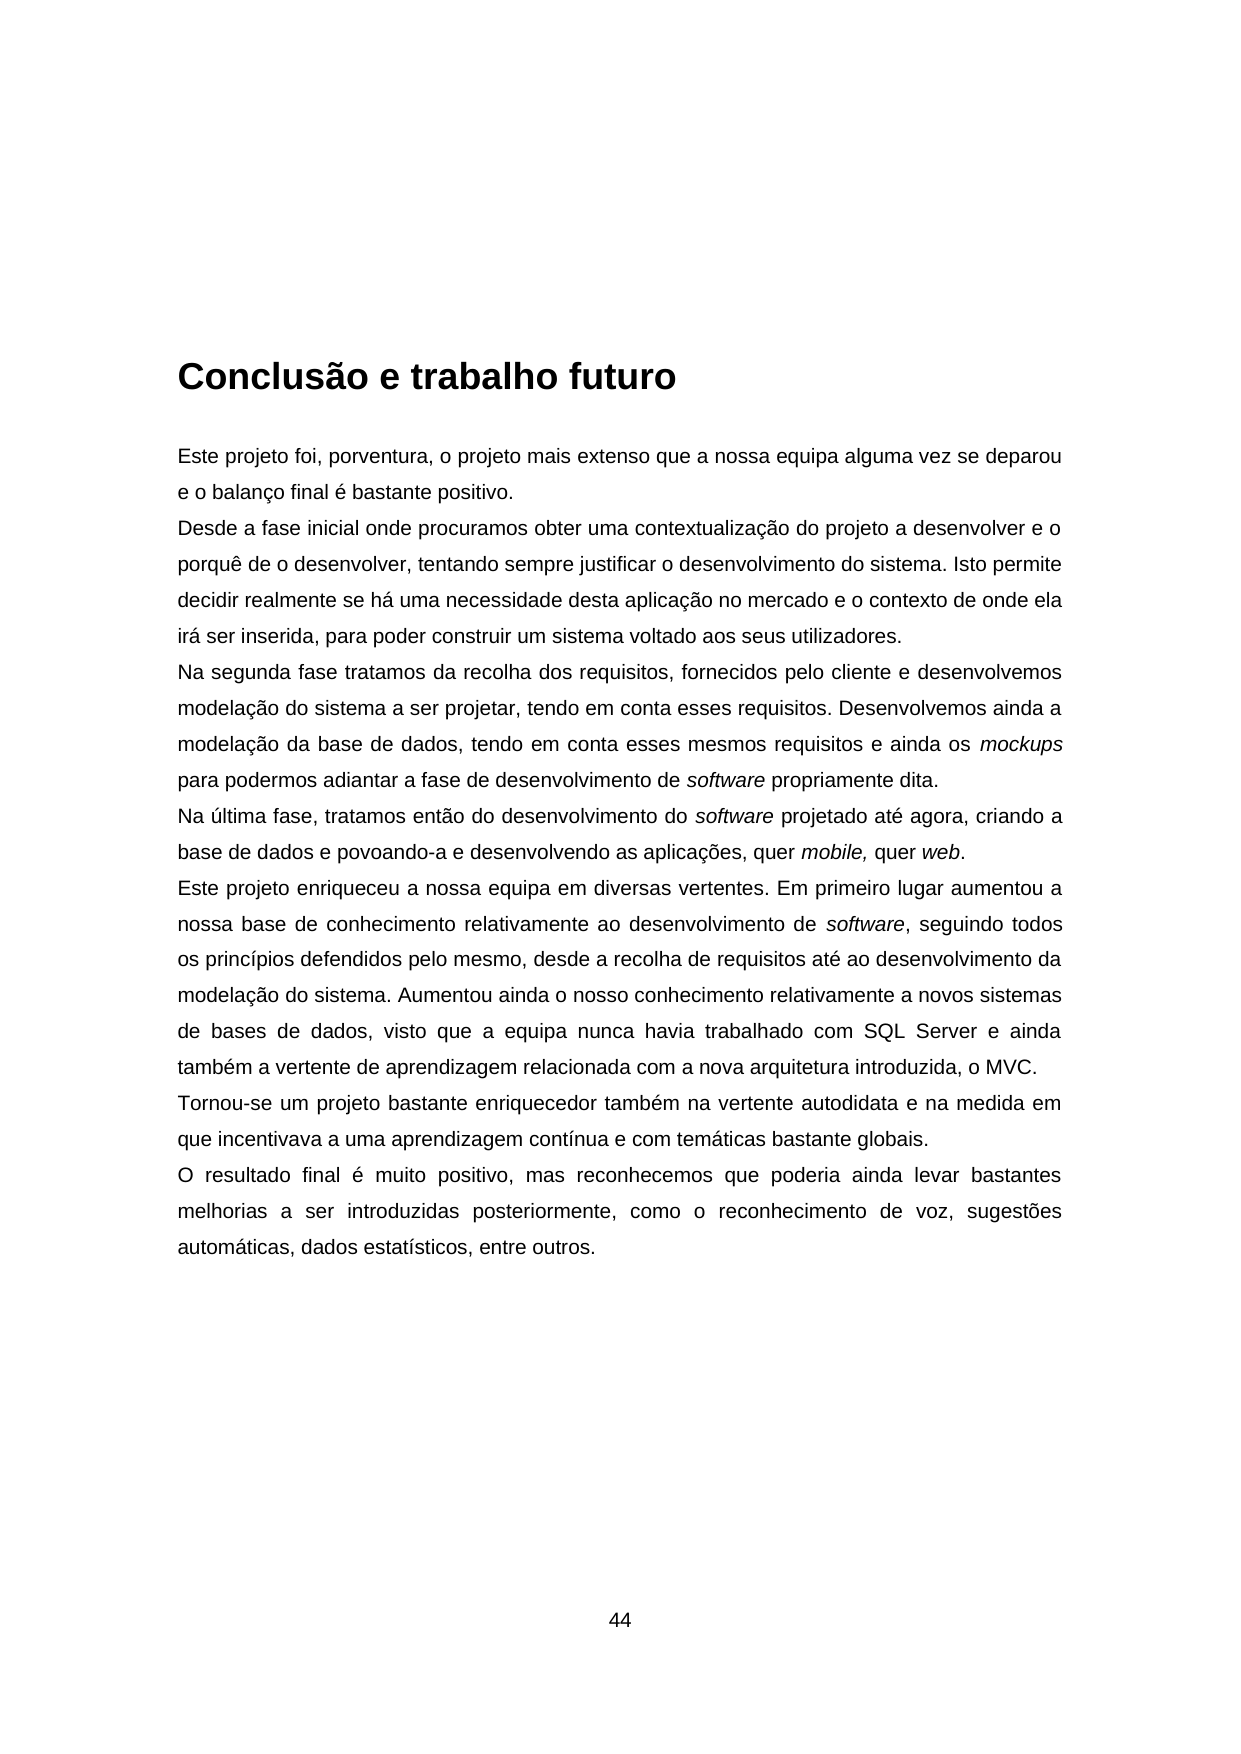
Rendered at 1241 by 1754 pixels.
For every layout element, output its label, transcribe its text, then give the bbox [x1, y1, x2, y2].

text Este projeto enriqueceu a nossa equipa em diversas vertentes. Em primeiro lugar aumentou a nossa base de conhecimento relativamente ao desenvolvimento de software, seguindo todos os princípios defendidos pelo mesmo, desde a recolha de requisitos até ao desenvolvimento da modelação do sistema. Aumentou ainda o nosso conhecimento relativamente a novos sistemas de bases de dados, visto que a equipa nunca havia trabalhado com SQL Server e ainda também a vertente de aprendizagem relacionada com a nova arquitetura introduzida, o MVC. [177, 875, 1063, 1079]
subtitle Conclusão e trabalho futuro [177, 354, 1063, 398]
text Na última fase, tratamos então do desenvolvimento do software projetado até agora, criando a base de dados e povoando-a e desenvolvendo as aplicações, quer mobile, quer web. [177, 803, 1063, 863]
text Tornou-se um projeto bastante enriquecedor também na vertente autodidata e na medida em que incentivava a uma aprendizagem contínua e com temáticas bastante globais. [177, 1091, 1063, 1151]
text Na segunda fase tratamos da recolha dos requisitos, fornecidos pelo cliente e desenvolvemos modelação do sistema a ser projetar, tendo em conta esses requisitos. Desenvolvemos ainda a modelação da base de dados, tendo em conta esses mesmos requisitos e ainda os mockups para podermos adiantar a fase de desenvolvimento de software propriamente dita. [177, 660, 1063, 792]
text O resultado final é muito positivo, mas reconhecemos que poderia ainda levar bastantes melhorias a ser introduzidas posteriormente, como o reconhecimento de voz, sugestões automáticas, dados estatísticos, entre outros. [177, 1163, 1063, 1259]
text Este projeto foi, porventura, o projeto mais extenso que a nossa equipa alguma vez se deparou e o balanço final é bastante positivo. [177, 444, 1063, 504]
text Desde a fase inicial onde procuramos obter uma contextualização do projeto a desenvolver e o porquê de o desenvolver, tentando sempre justificar o desenvolvimento do sistema. Isto permite decidir realmente se há uma necessidade desta aplicação no mercado e o contexto de onde ela irá ser inserida, para poder construir um sistema voltado aos seus utilizadores. [177, 516, 1063, 648]
